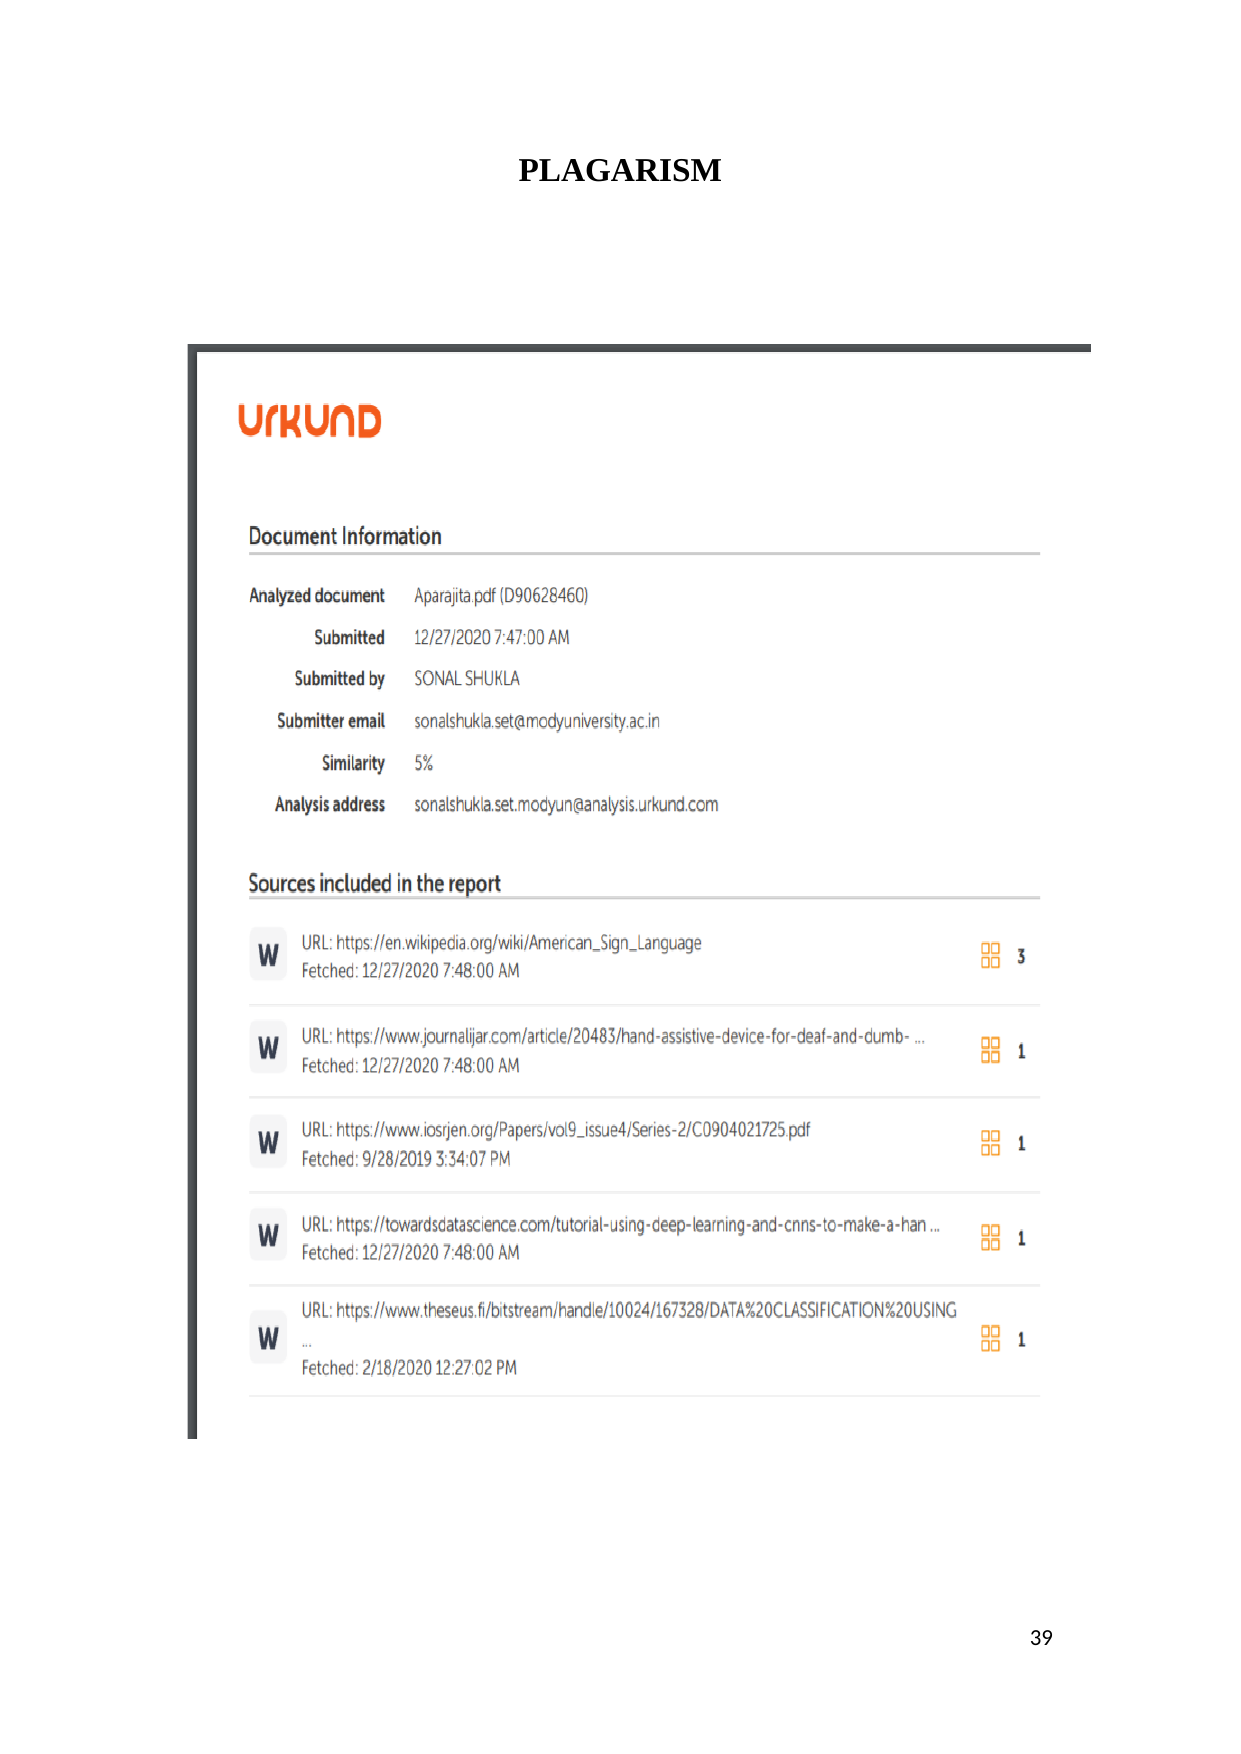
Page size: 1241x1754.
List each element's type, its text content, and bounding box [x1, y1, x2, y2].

picture [187, 344, 1091, 1439]
text PLAGARISM [187, 150, 1053, 188]
